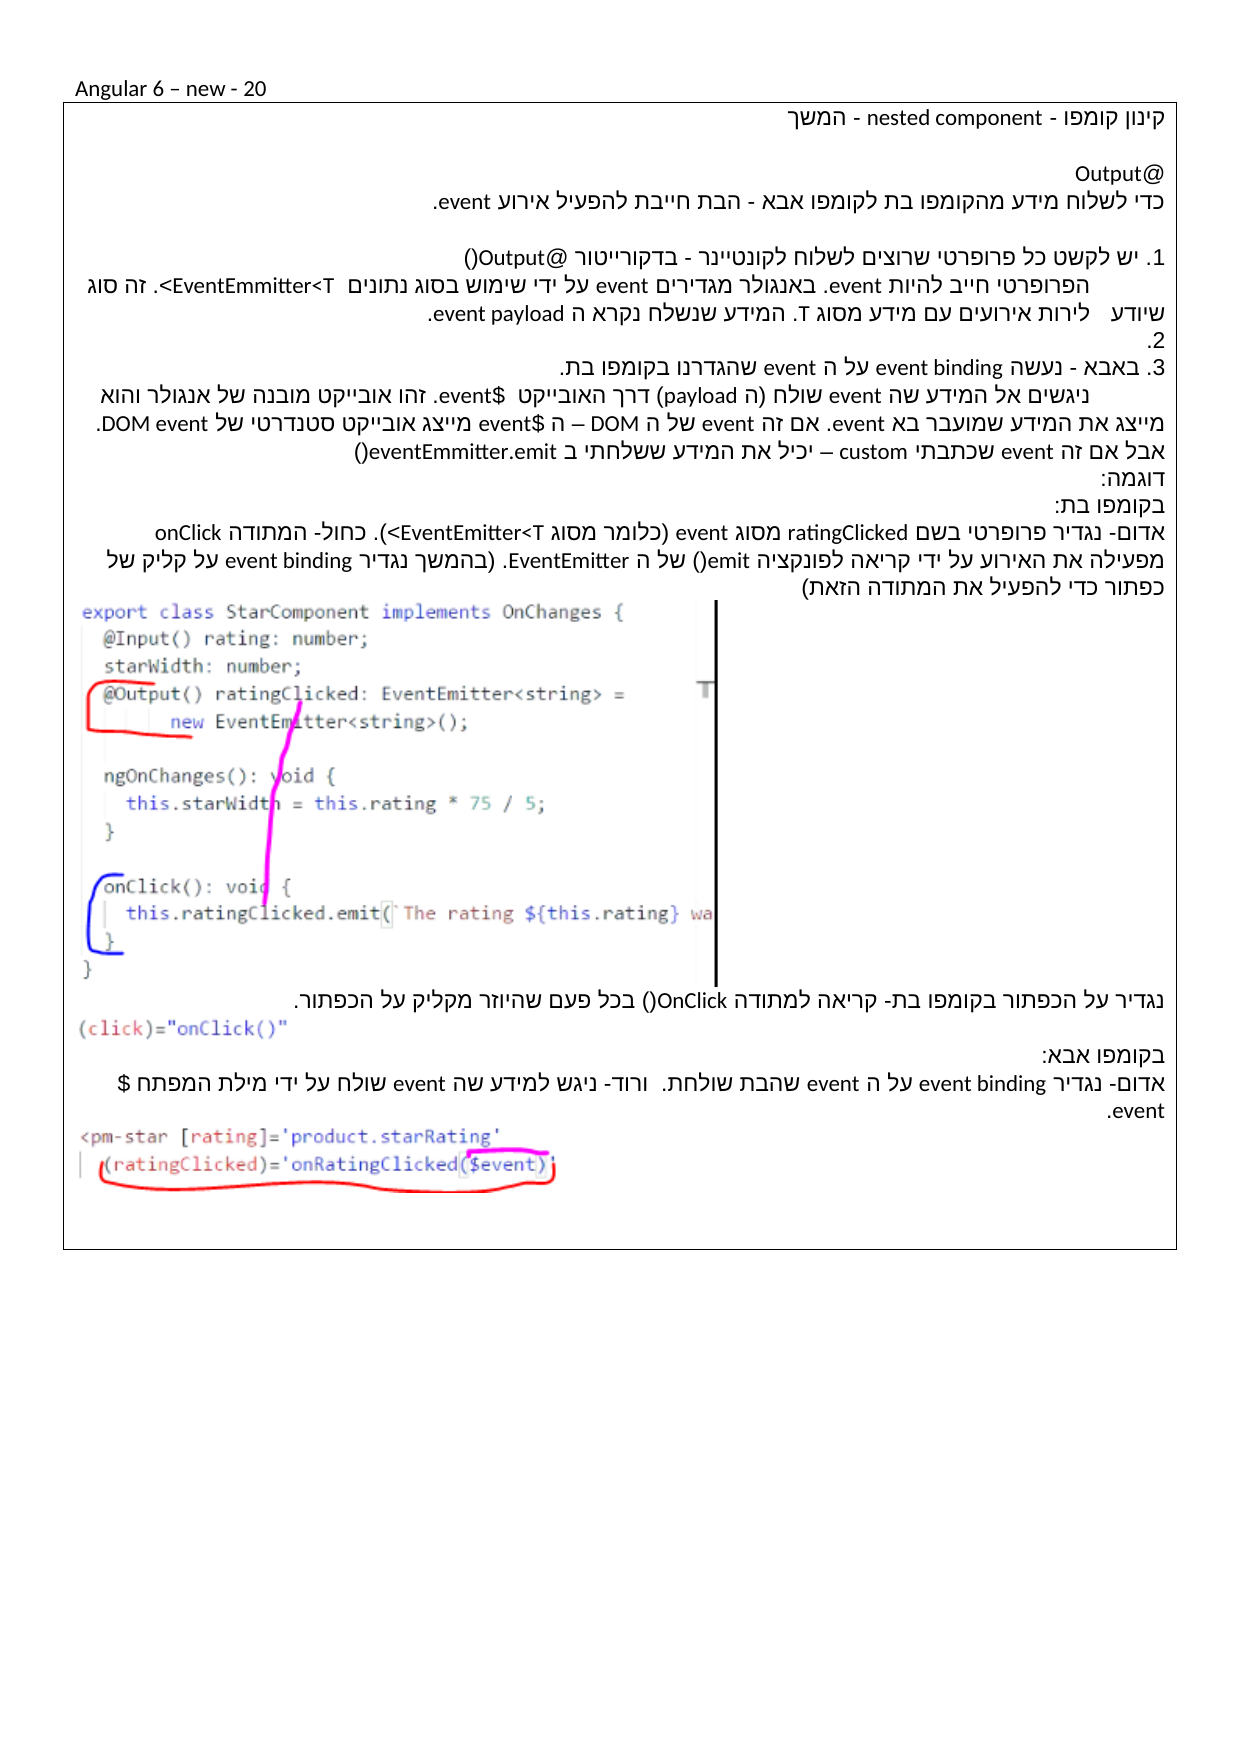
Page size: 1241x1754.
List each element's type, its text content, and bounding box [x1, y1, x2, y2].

picture [75, 1124, 559, 1193]
table_cell קינון קומפו - nested component - המשך @Output כדי לשלוח מידע מהקומפו בת לקומפו אבא - הבת חייבת להפעיל אירוע event. 1. יש לקשט כל פרופרטי שרוצים לשלוח לקונטיינר - בדקורייטור @Output() הפרופרטי חייב להיות event. באנגולר מגדירים event על ידי שימוש בסוג נתונים EventEmmitter<T>. זה סוג שיודע לירות אירועים עם מידע מסוג T. המידע שנשלח נקרא ה event payload. 2. 3. באבא - נעשה event binding על ה event שהגדרנו בקומפו בת. ניגשים אל המידע שה event שולח (ה payload) דרך האובייקט $event. זהו אובייקט מובנה של אנגולר והוא מייצג את המידע שמועבר בא event. אם זה event של ה DOM – ה $event מייצג אובייקט סטנדרטי של DOM event. אבל אם זה event שכתבתי custom – יכיל את המידע ששלחתי ב eventEmmitter.emit() דוגמה: בקומפו בת: אדום- נגדיר פרופרטי בשם ratingClicked מסוג event (כלומר מסוג EventEmitter<T>). כחול- המתודה onClick מפעילה את האירוע על ידי קריאה לפונקציה emit() של ה EventEmitter. (בהמשך נגדיר event binding על קליק של כפתור כדי להפעיל את המתודה הזאת) נגדיר על הכפתור בקומפו בת- קריאה למתודה OnClick() בכל פעם שהיוזר מקליק על הכפתור. בקומפו אבא: אדום- נגדיר event binding על ה event שהבת שולחת. ורוד- ניגש למידע שה event שולח על ידי מילת המפתח $event. [64, 103, 1176, 1249]
picture [75, 600, 718, 987]
picture [75, 1014, 288, 1042]
